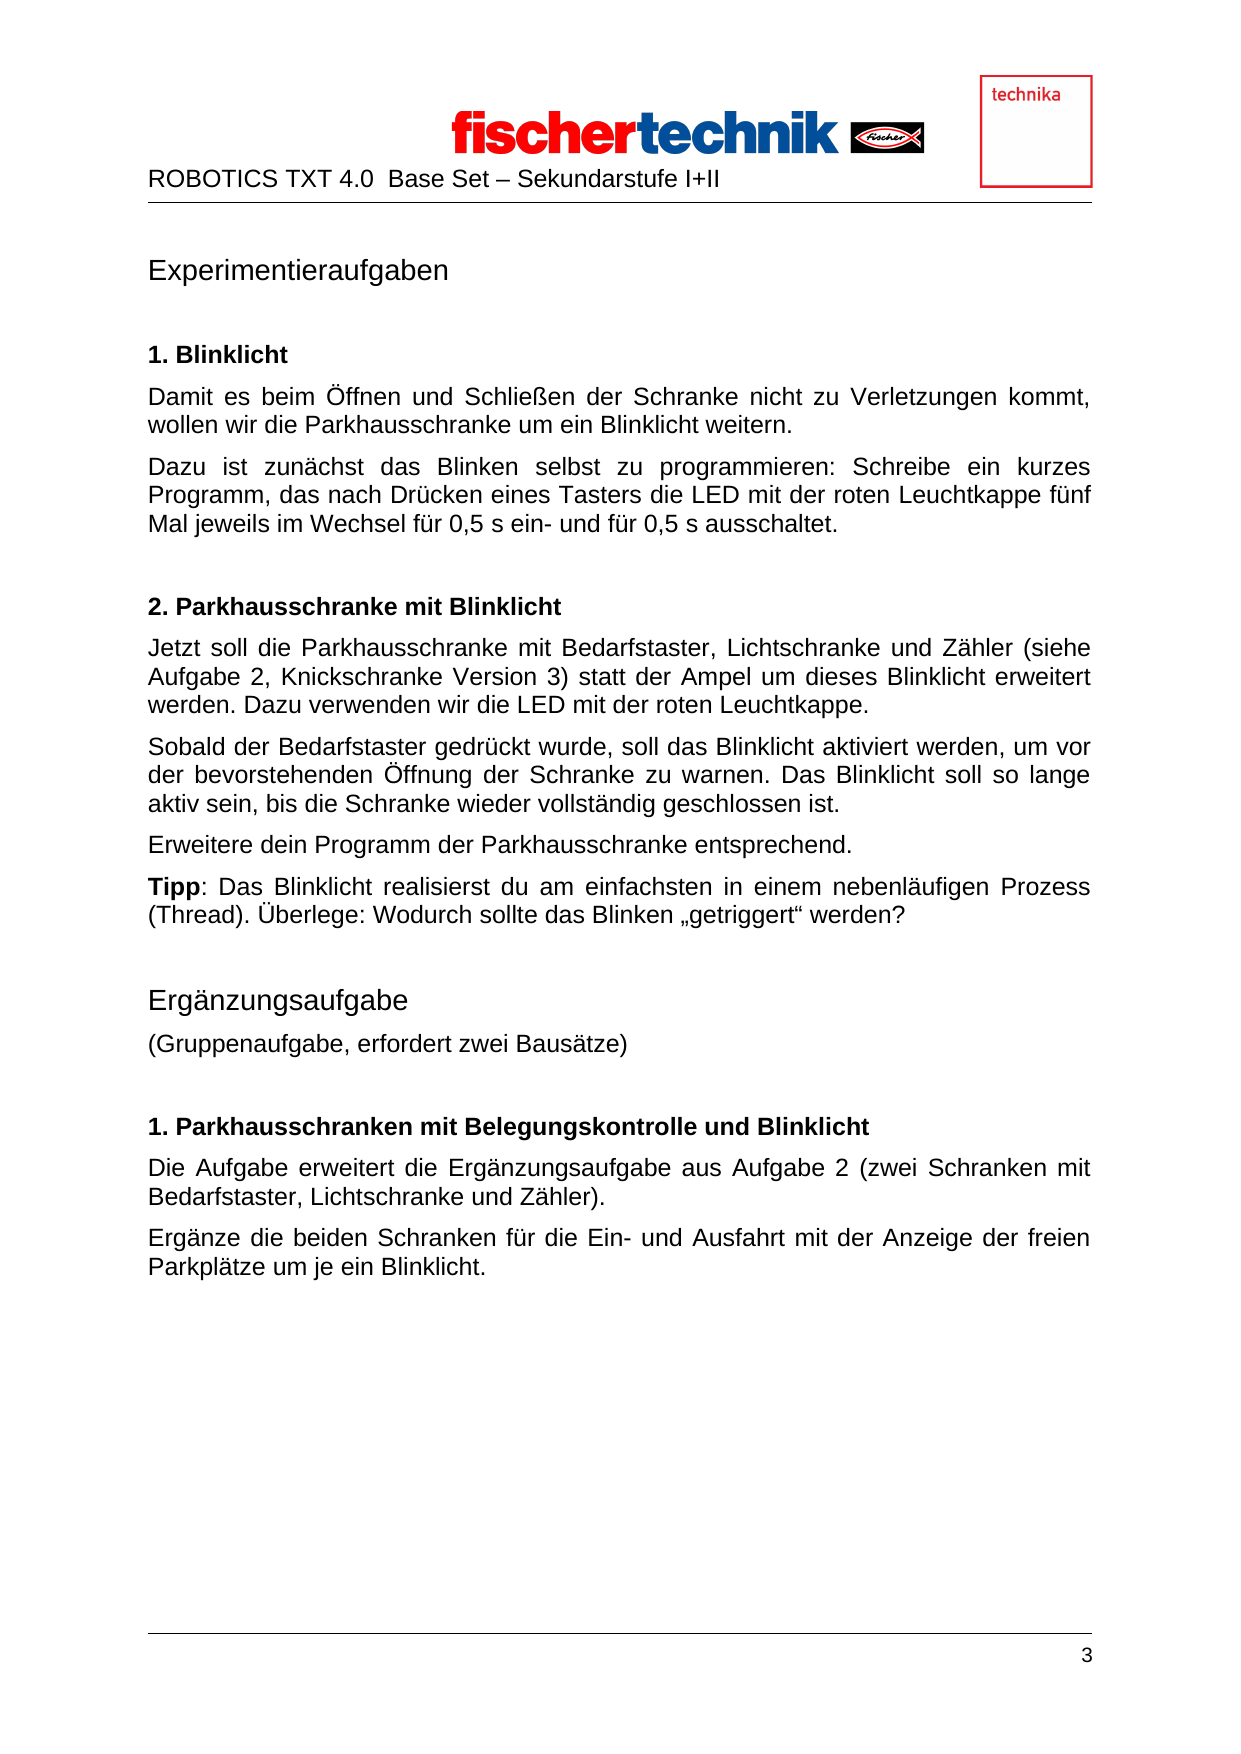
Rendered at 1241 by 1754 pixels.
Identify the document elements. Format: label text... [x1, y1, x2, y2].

text 1. Blinklicht [148, 340, 1092, 369]
subtitle Ergänzungsaufgabe [148, 983, 1092, 1016]
text (Gruppenaufgabe, erfordert zwei Bausätze) [148, 1029, 1092, 1058]
picture [979, 75, 1093, 188]
text Jetzt soll die Parkhausschranke mit Bedarfstaster, Lichtschranke und Zähler (siehe Aufgabe 2, Knickschranke Version 3) statt der Ampel um dieses Blinklicht erweitert werden. Dazu verwenden wir die LED mit der roten Leuchtkappe. [148, 633, 1092, 719]
text Erweitere dein Programm der Parkhausschranke entsprechend. [148, 830, 1092, 859]
text Ergänze die beiden Schranken für die Ein- und Ausfahrt mit der Anzeige der freien Parkplätze um je ein Blinklicht. [148, 1223, 1092, 1280]
text 1. Parkhausschranken mit Belegungskontrolle und Blinklicht [148, 1111, 1092, 1140]
text Damit es beim Öffnen und Schließen der Schranke nicht zu Verletzungen kommt, wollen wir die Parkhausschranke um ein Blinklicht weitern. [148, 382, 1092, 439]
text Die Aufgabe erweitert die Ergänzungsaufgabe aus Aufgabe 2 (zwei Schranken mit Bedarfstaster, Lichtschranke und Zähler). [148, 1153, 1092, 1210]
text Dazu ist zunächst das Blinken selbst zu programmieren: Schreibe ein kurzes Programm, das nach Drücken eines Tasters die LED mit der roten Leuchtkappe fünf Mal jeweils im Wechsel für 0,5 s ein- und für 0,5 s ausschaltet. [148, 452, 1092, 538]
text Sobald der Bedarfstaster gedrückt wurde, soll das Blinklicht aktiviert werden, um vor der bevorstehenden Öffnung der Schranke zu warnen. Das Blinklicht soll so lange aktiv sein, bis die Schranke wieder vollständig geschlossen ist. [148, 732, 1092, 818]
picture [451, 111, 925, 154]
text Tipp: Das Blinklicht realisierst du am einfachsten in einem nebenläufigen Prozess (Thread). Überlege: Wodurch sollte das Blinken „getriggert“ werden? [148, 872, 1092, 929]
text 2. Parkhausschranke mit Blinklicht [148, 592, 1092, 620]
subtitle Experimentieraufgaben [148, 253, 1092, 287]
